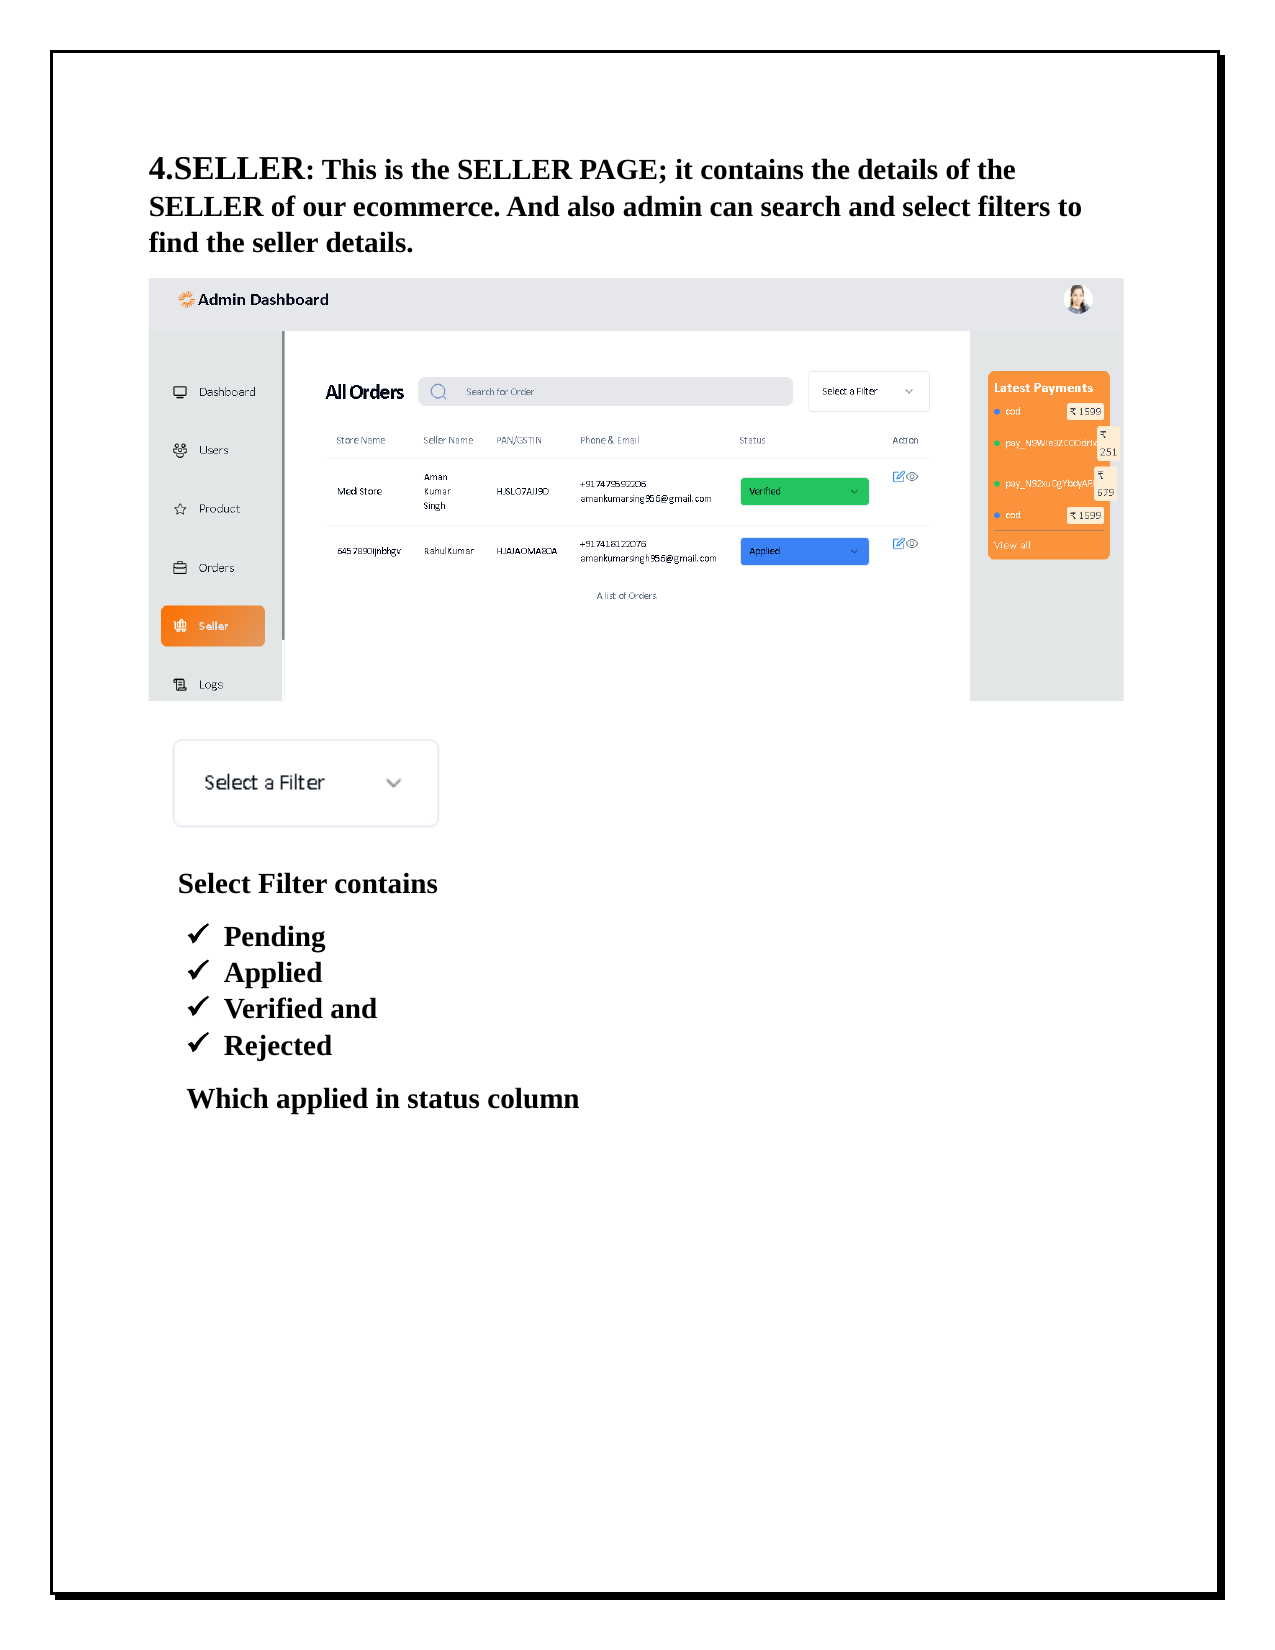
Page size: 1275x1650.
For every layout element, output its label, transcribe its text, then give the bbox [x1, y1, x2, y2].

list Pending [186, 919, 1122, 953]
list Rejected [186, 1028, 1122, 1062]
text Select Filter contains [148, 866, 1122, 900]
picture [148, 278, 1124, 701]
list Verified and [186, 992, 1122, 1025]
text 4.SELLER: This is the SELLER PAGE; it contains the details of the SELLER of our ecommerce. And also admin can search and select filters to find the seller details. [148, 148, 1122, 259]
picture [148, 719, 477, 848]
text Which applied in status column [186, 1081, 1122, 1114]
list Applied [186, 955, 1122, 989]
